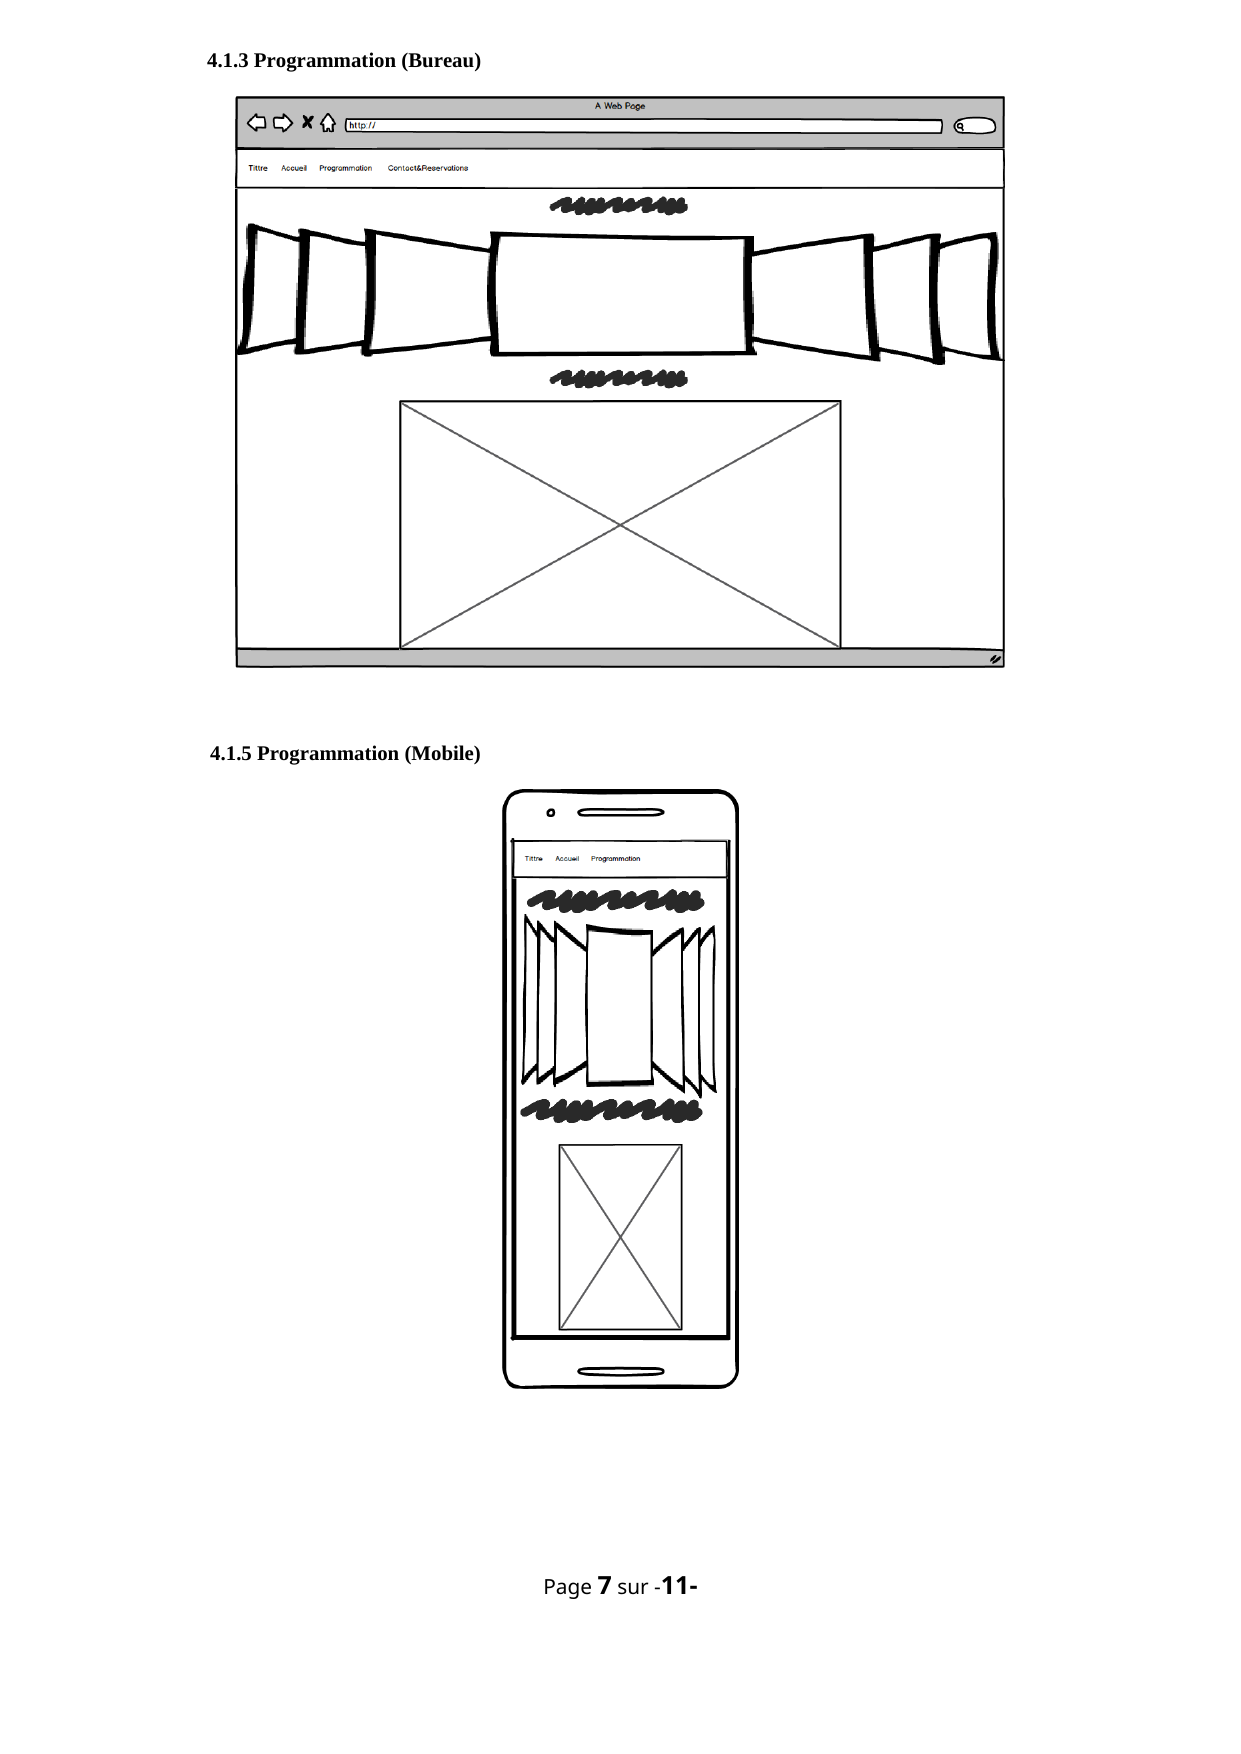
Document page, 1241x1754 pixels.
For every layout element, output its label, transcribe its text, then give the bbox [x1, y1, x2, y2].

text 4.1.3 Programmation (Bureau) [0, 48, 1240, 72]
picture [235, 96, 1005, 668]
picture [501, 789, 739, 1389]
text 4.1.5 Programmation (Mobile) [0, 741, 1240, 765]
